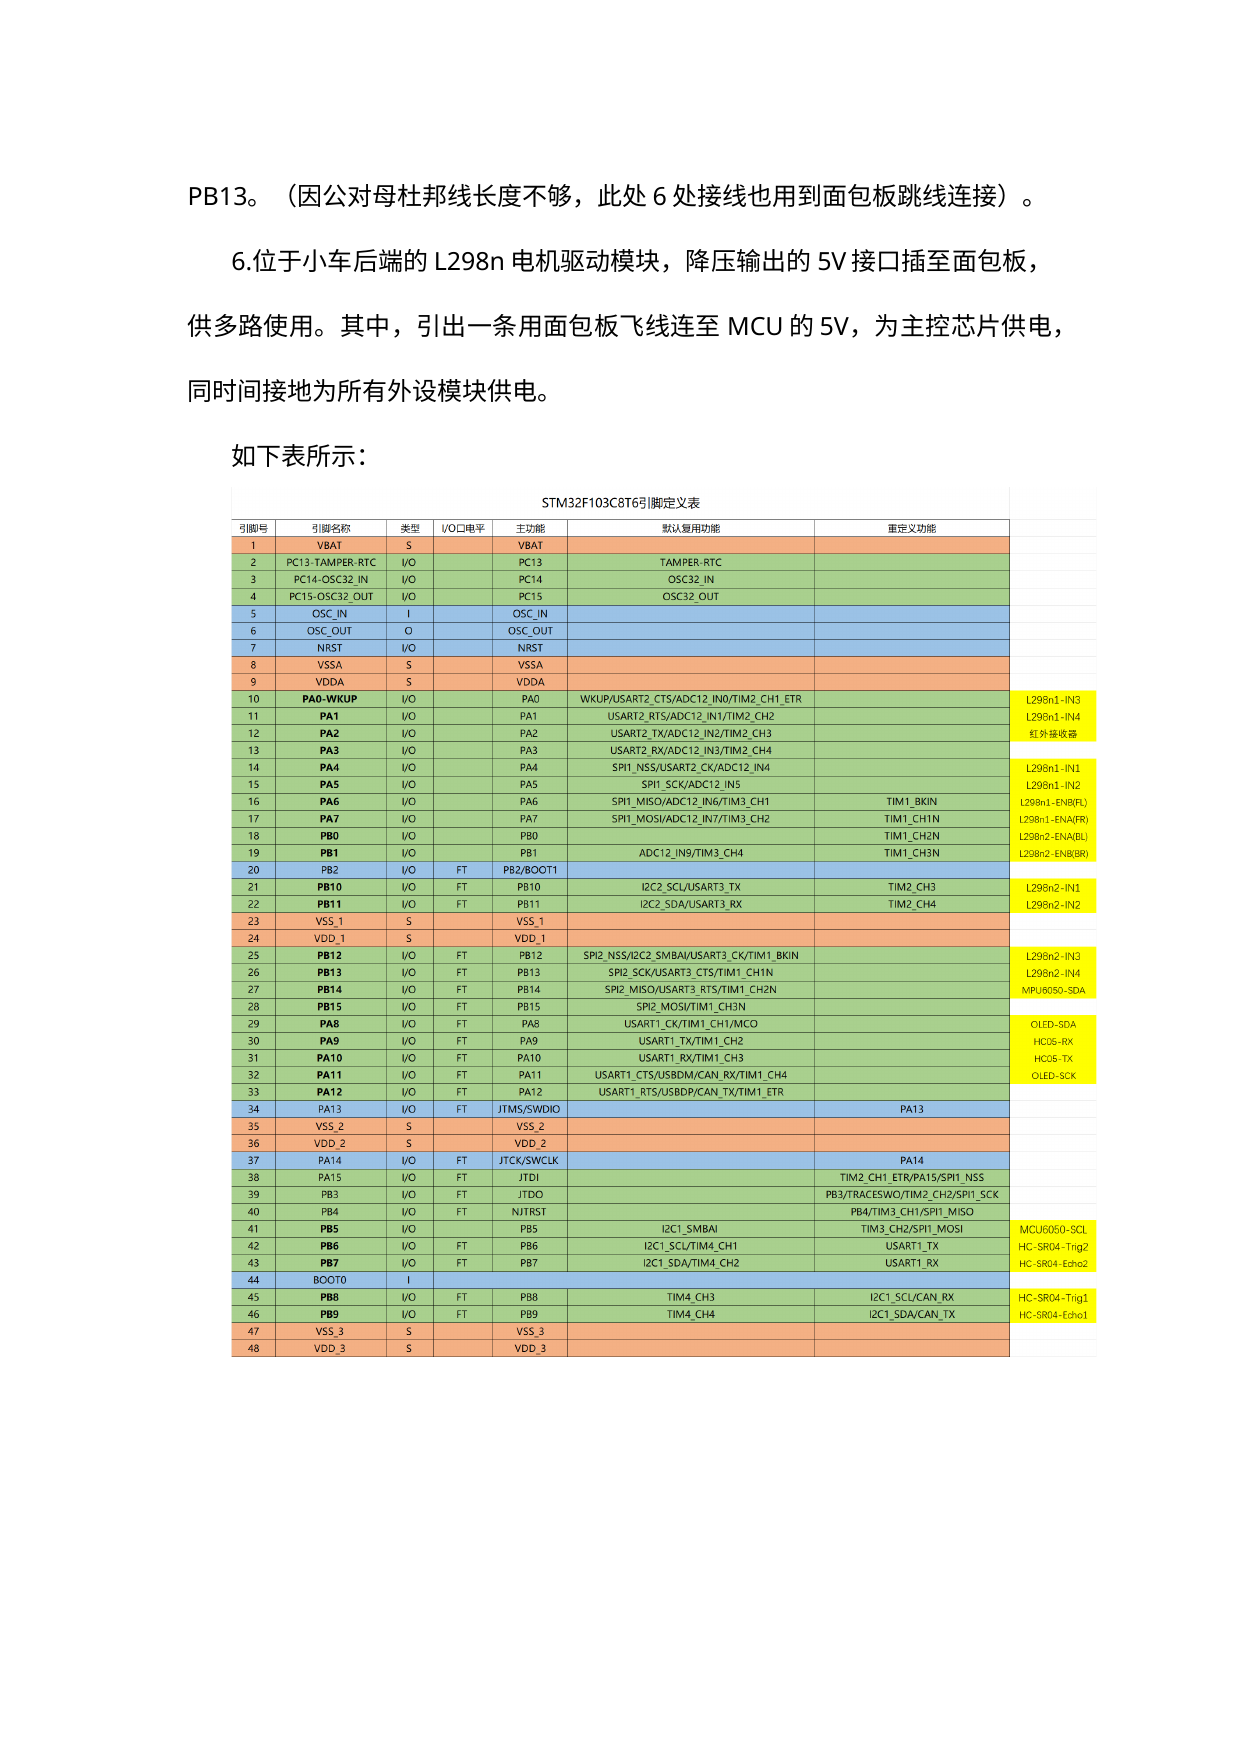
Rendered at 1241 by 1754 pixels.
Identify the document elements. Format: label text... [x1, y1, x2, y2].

text 6.位于小车后端的L298n电机驱动模块，降压输出的5V接口插至面包板，供多路使用。其中，引出一条用面包板飞线连至MCU的5V，为主控芯片供电，同时间接地为所有外设模块供电。 [187, 227, 1053, 422]
text 如下表所示： [187, 422, 1053, 487]
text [187, 162, 1053, 227]
picture [231, 487, 1097, 1357]
